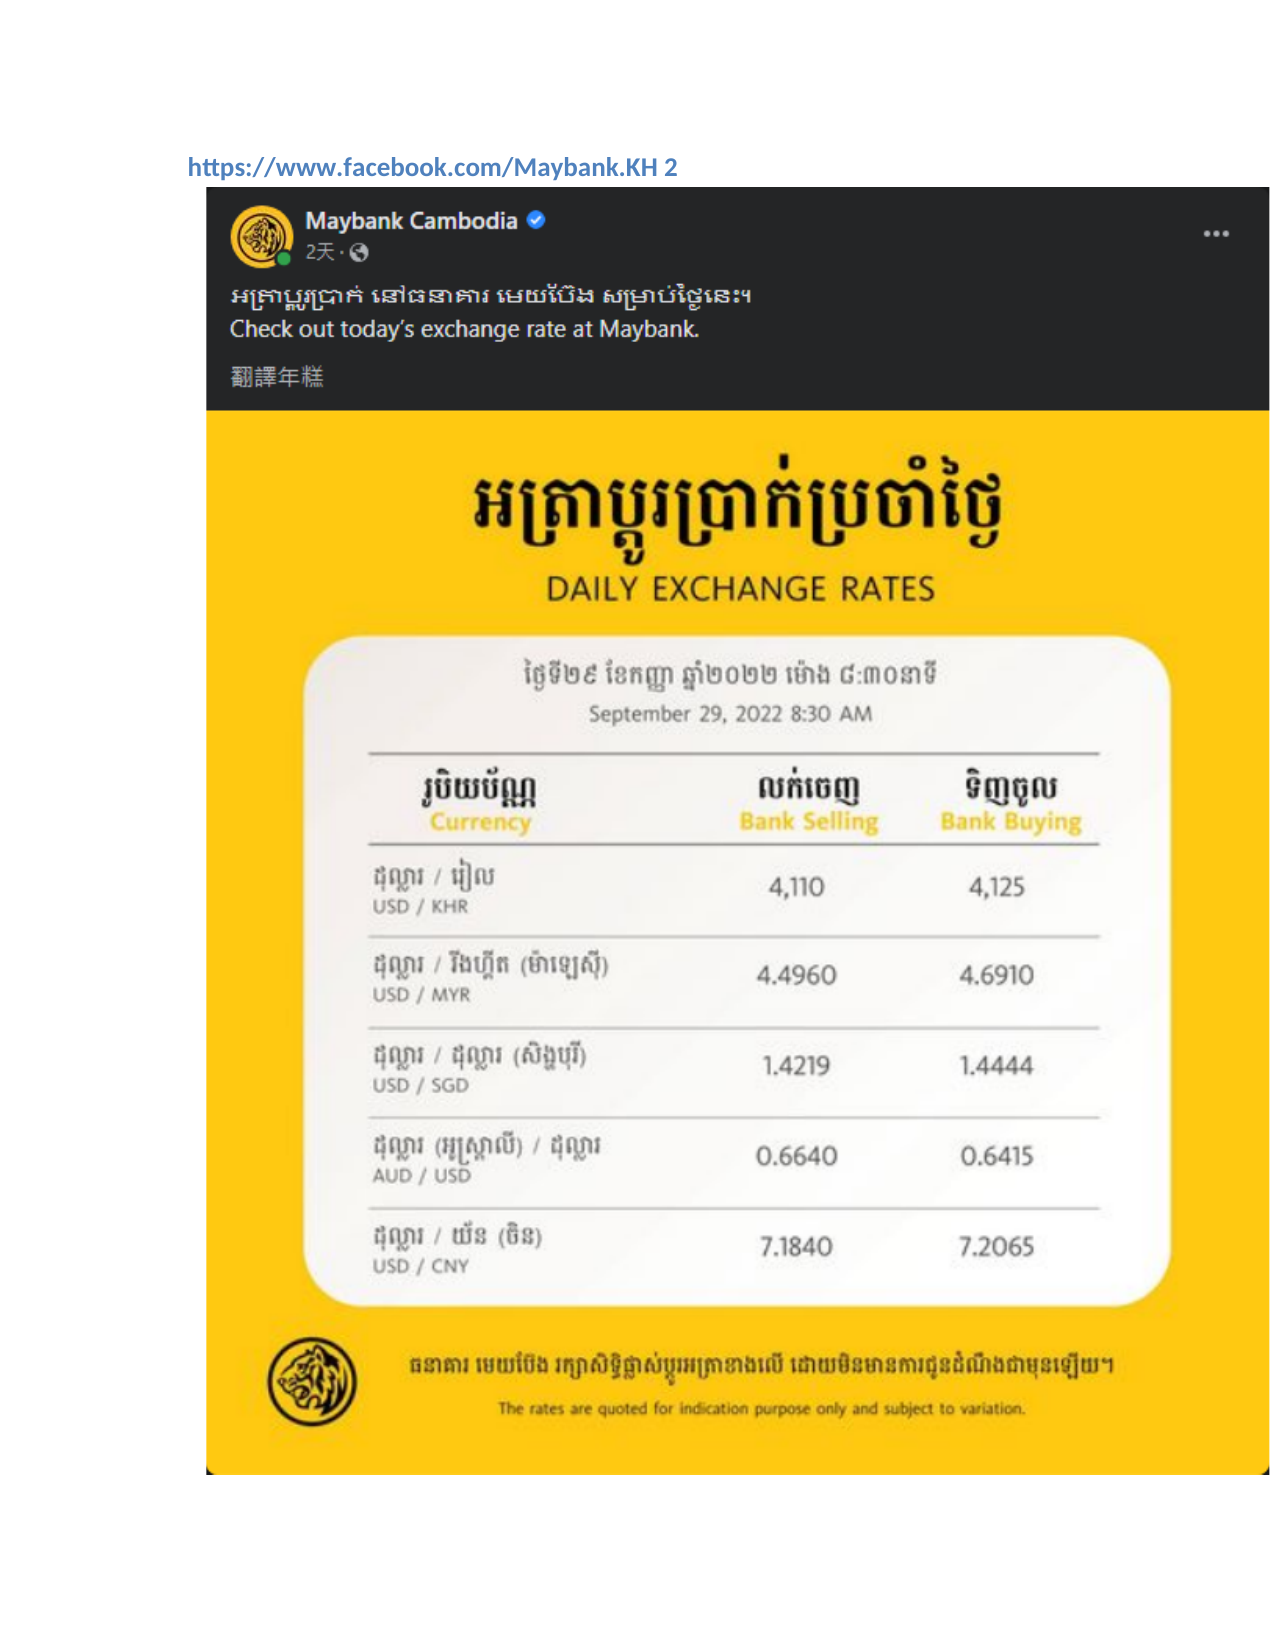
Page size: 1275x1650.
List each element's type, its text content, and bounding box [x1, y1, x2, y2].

subtitle https://www.facebook.com/Maybank.KH 2 [187, 150, 1087, 183]
picture [206, 187, 1270, 1475]
